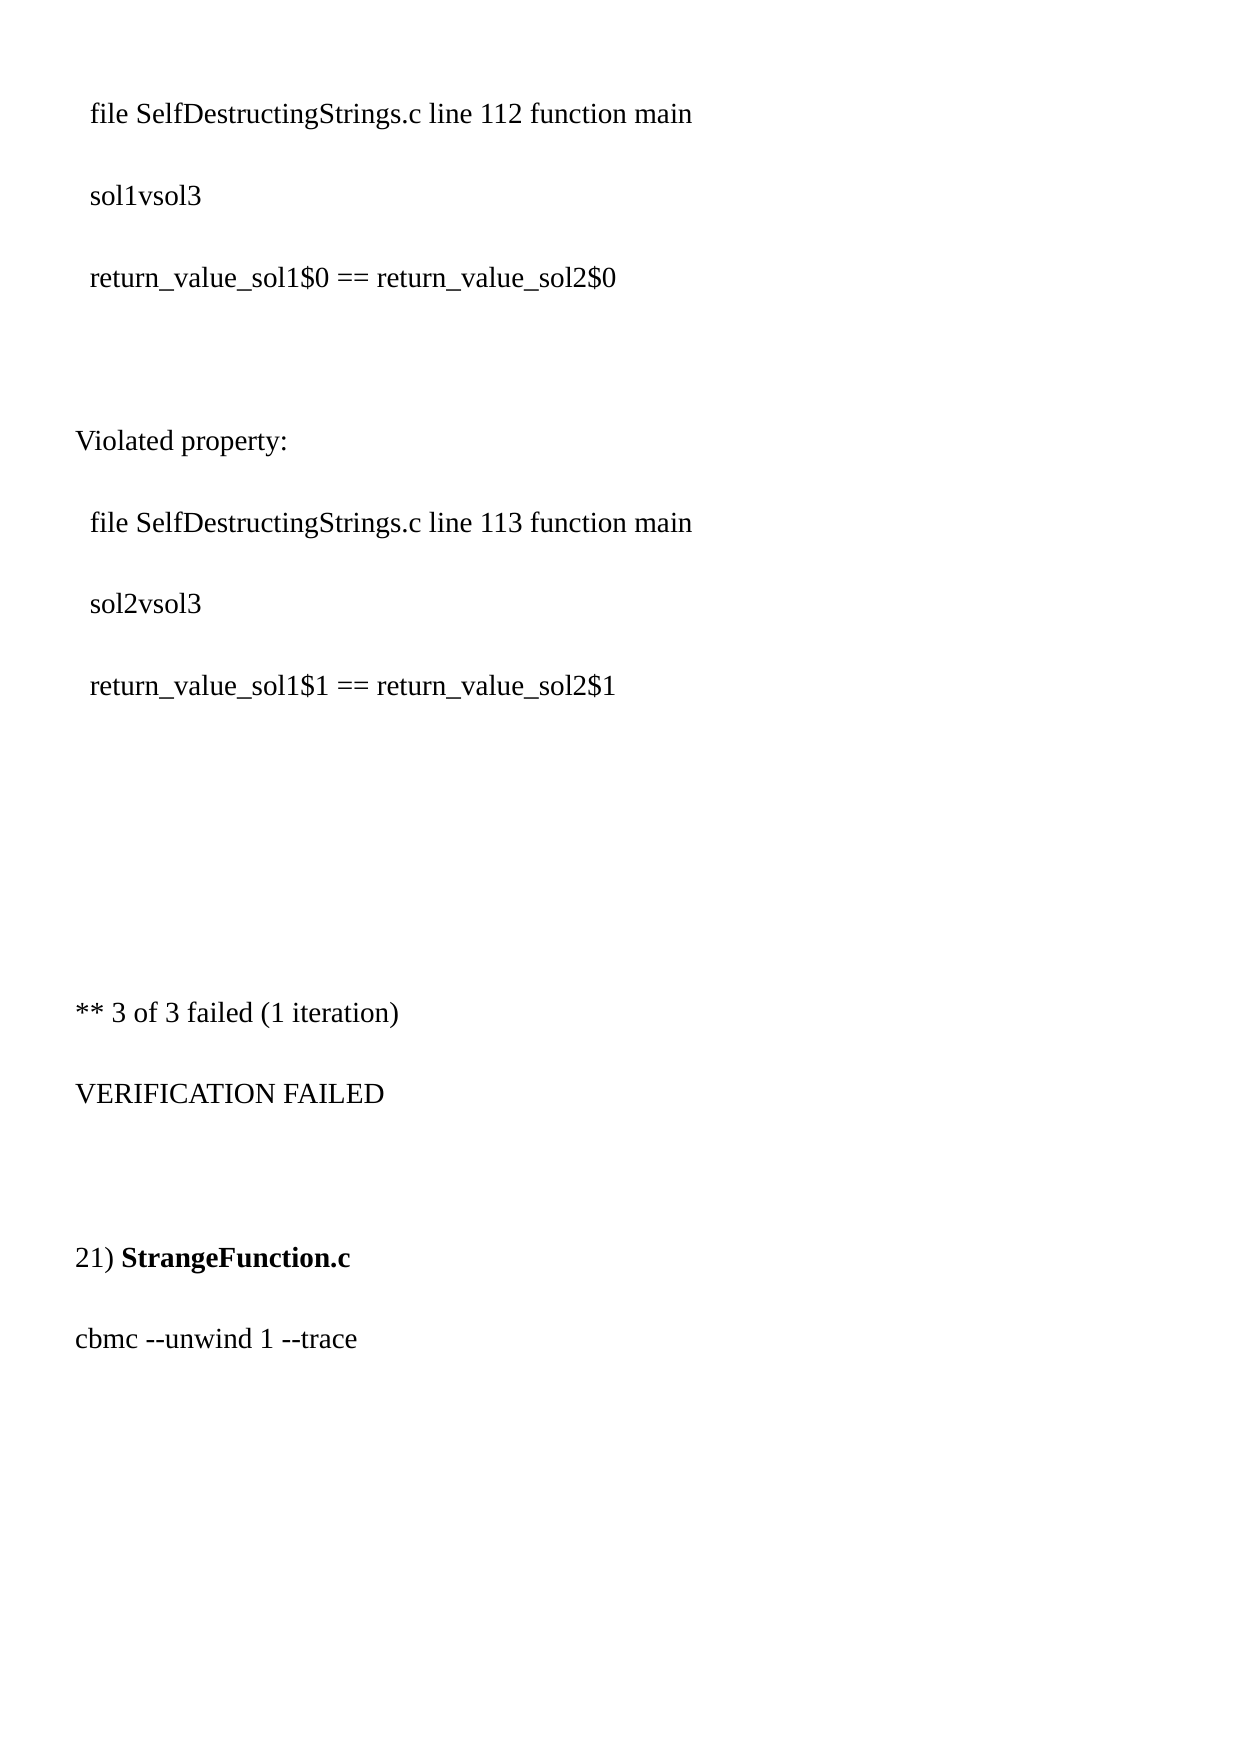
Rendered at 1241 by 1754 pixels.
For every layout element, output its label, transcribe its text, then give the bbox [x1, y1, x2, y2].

text file SelfDestructingStrings.c line 112 function main [75, 81, 1165, 146]
text Violated property: [75, 407, 1165, 472]
text sol1vsol3 [75, 162, 1165, 227]
text return_value_sol1$1 == return_value_sol2$1 [75, 652, 1165, 717]
text VERIFICATION FAILED [75, 1061, 1165, 1126]
text sol2vsol3 [75, 571, 1165, 636]
text file SelfDestructingStrings.c line 113 function main [75, 489, 1165, 554]
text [75, 244, 1165, 309]
list StrangeFunction.c [75, 1224, 1165, 1289]
text ** 3 of 3 failed (1 iteration) [75, 979, 1165, 1044]
text cbmc --unwind 1 --trace [75, 1306, 1165, 1371]
